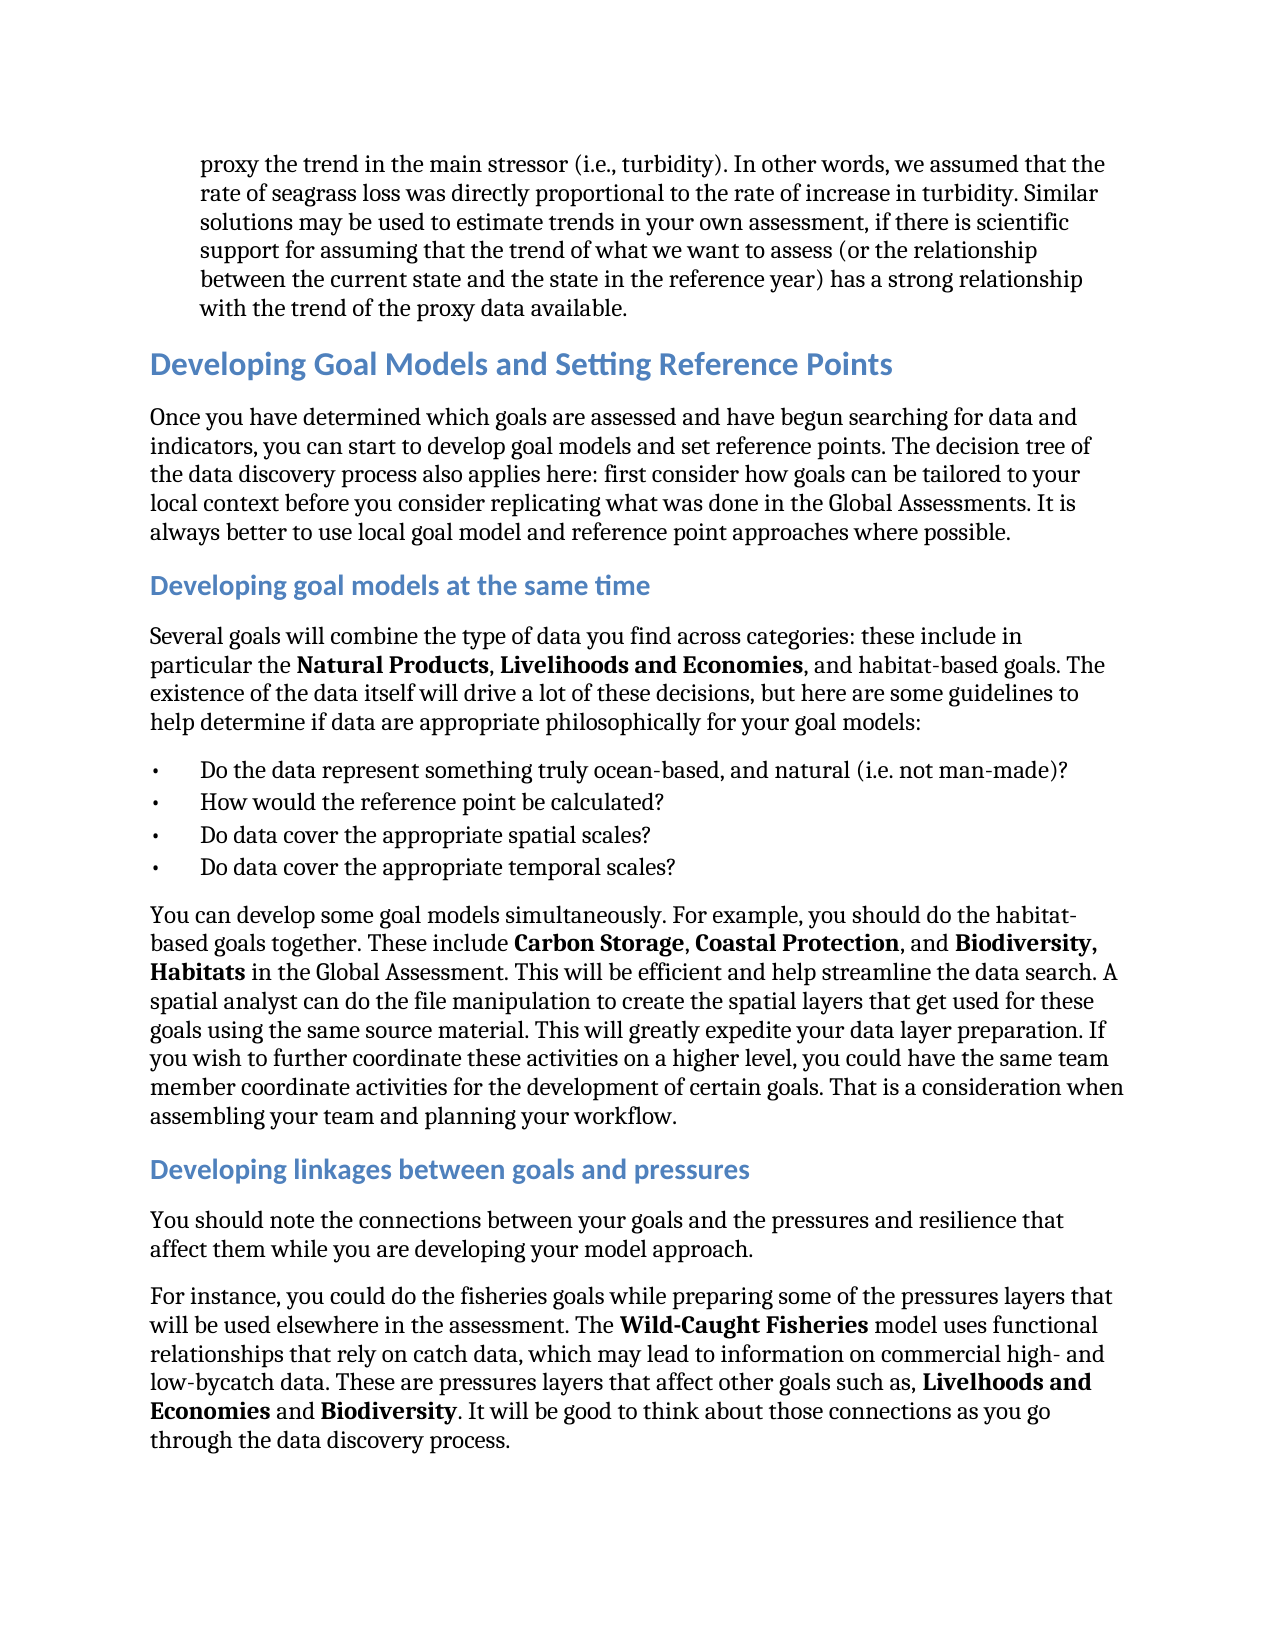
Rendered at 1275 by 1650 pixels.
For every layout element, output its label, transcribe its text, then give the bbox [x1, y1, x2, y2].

list Do data cover the appropriate spatial scales? [150, 821, 1125, 849]
subtitle Developing goal models at the same time [150, 567, 1125, 603]
list Do data cover the appropriate temporal scales? [150, 853, 1125, 882]
text You should note the connections between your goals and the pressures and resilience that affect them while you are developing your model approach. [150, 1206, 1125, 1263]
text You can develop some goal models simultaneously. For example, you should do the habitat-based goals together. These include Carbon Storage, Coastal Protection, and Biodiversity, Habitats in the Global Assessment. This will be efficient and help streamline the data search. A spatial analyst can do the file manipulation to create the spatial layers that get used for these goals using the same source material. This will greatly expedite your data layer preparation. If you wish to further coordinate these activities on a higher level, you could have the same team member coordinate activities for the development of certain goals. That is a consideration when assembling your team and planning your workflow. [150, 901, 1125, 1131]
list Do the data represent something truly ocean-based, and natural (i.e. not man-made)? [150, 756, 1125, 784]
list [150, 150, 1125, 322]
subtitle Developing Goal Models and Setting Reference Points [150, 343, 1125, 384]
subtitle Developing linkages between goals and pressures [150, 1151, 1125, 1187]
text For instance, you could do the fisheries goals while preparing some of the pressures layers that will be used elsewhere in the assessment. The Wild-Caught Fisheries model uses functional relationships that rely on catch data, which may lead to information on commercial high- and low-bycatch data. These are pressures layers that affect other goals such as, Livelhoods and Economies and Biodiversity. It will be good to think about those connections as you go through the data discovery process. [150, 1282, 1125, 1454]
text Once you have determined which goals are assessed and have begun searching for data and indicators, you can start to develop goal models and set reference points. The decision tree of the data discovery process also applies here: first consider how goals can be tailored to your local context before you consider replicating what was done in the Global Assessments. It is always better to use local goal model and reference point approaches where possible. [150, 403, 1125, 547]
list How would the reference point be calculated? [150, 788, 1125, 817]
text Several goals will combine the type of data you find across categories: these include in particular the Natural Products, Livelihoods and Economies, and habitat-based goals. The existence of the data itself will drive a lot of these decisions, but here are some guidelines to help determine if data are appropriate philosophically for your goal models: [150, 622, 1125, 737]
